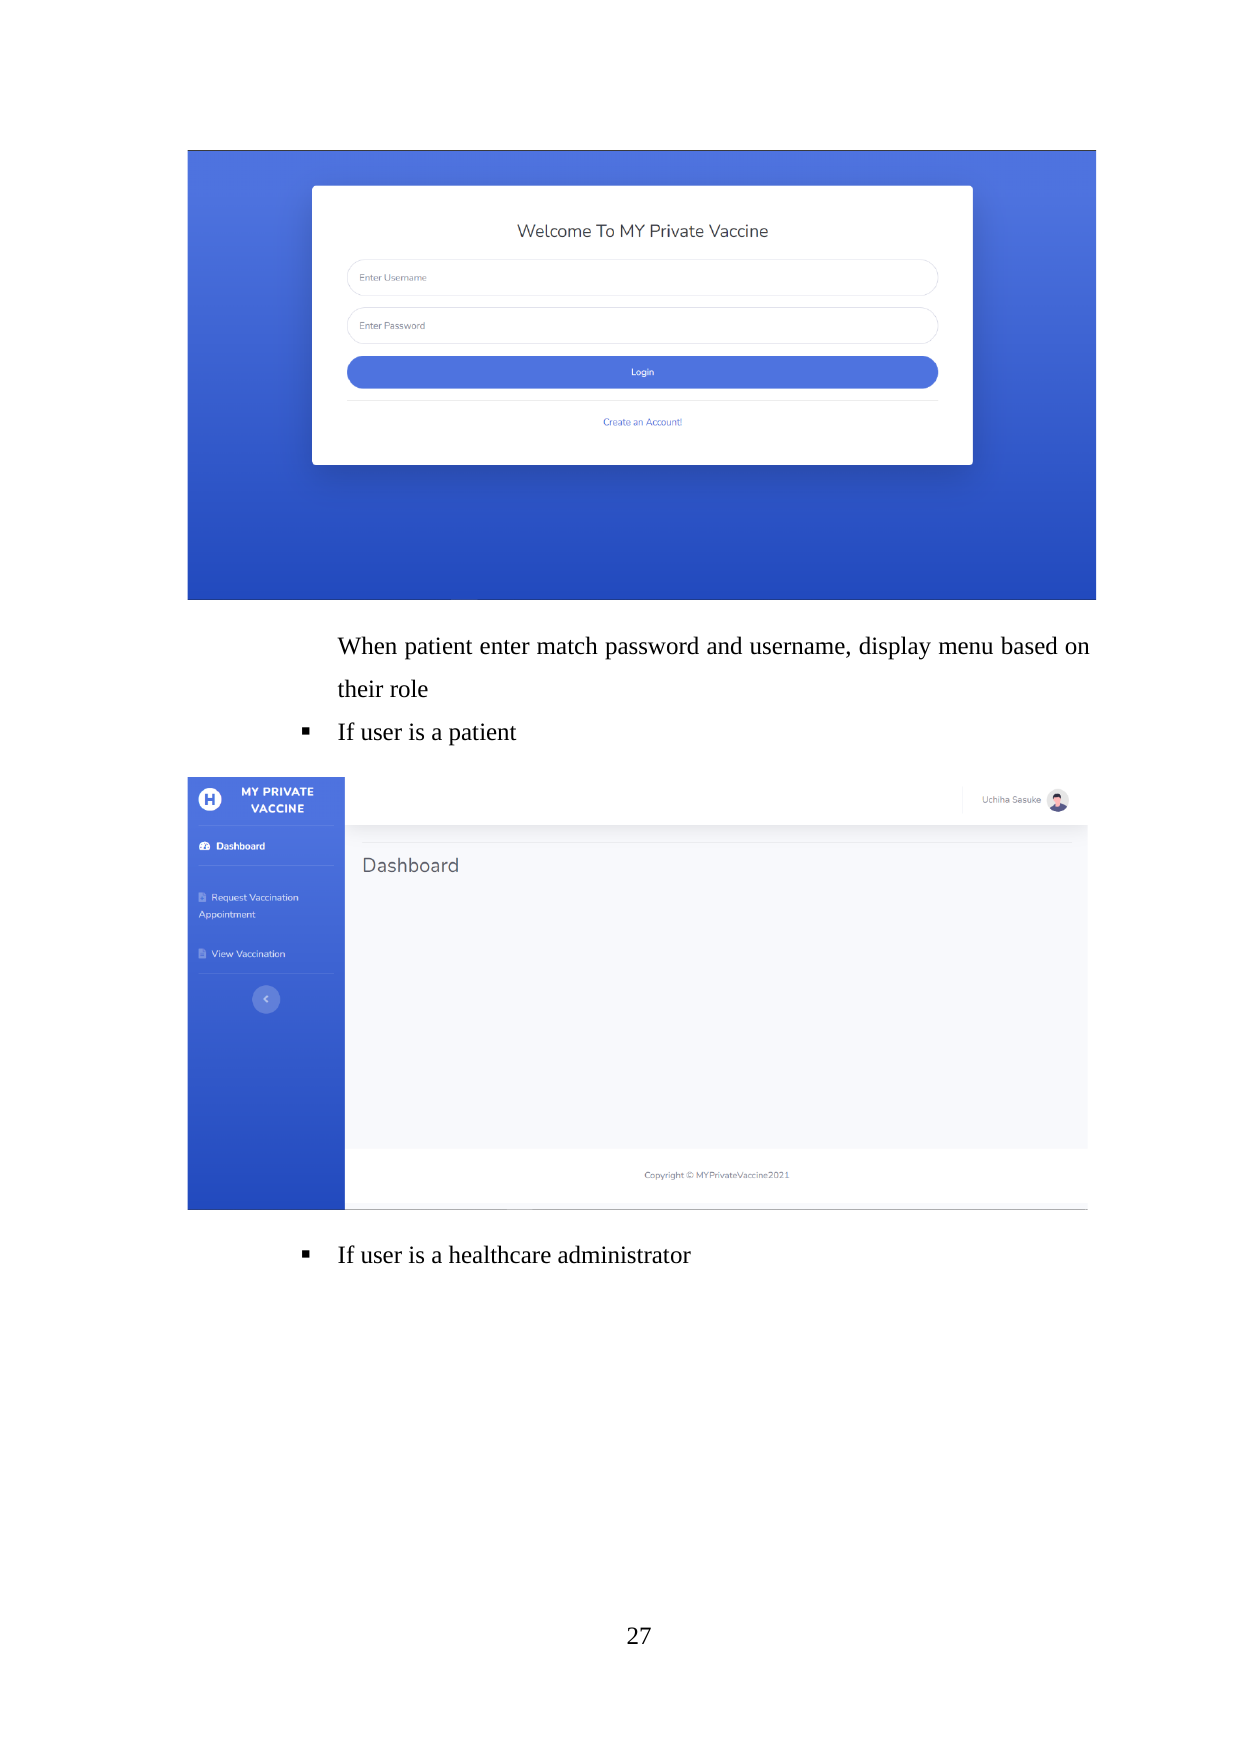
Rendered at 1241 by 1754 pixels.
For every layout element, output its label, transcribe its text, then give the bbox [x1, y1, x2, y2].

list If user is a patient [300, 717, 1090, 746]
list If user is a healthcare administrator [300, 1241, 1090, 1269]
list When patient enter match password and username, display menu based on their role [337, 631, 1090, 703]
picture [187, 150, 1097, 600]
picture [187, 777, 1088, 1210]
